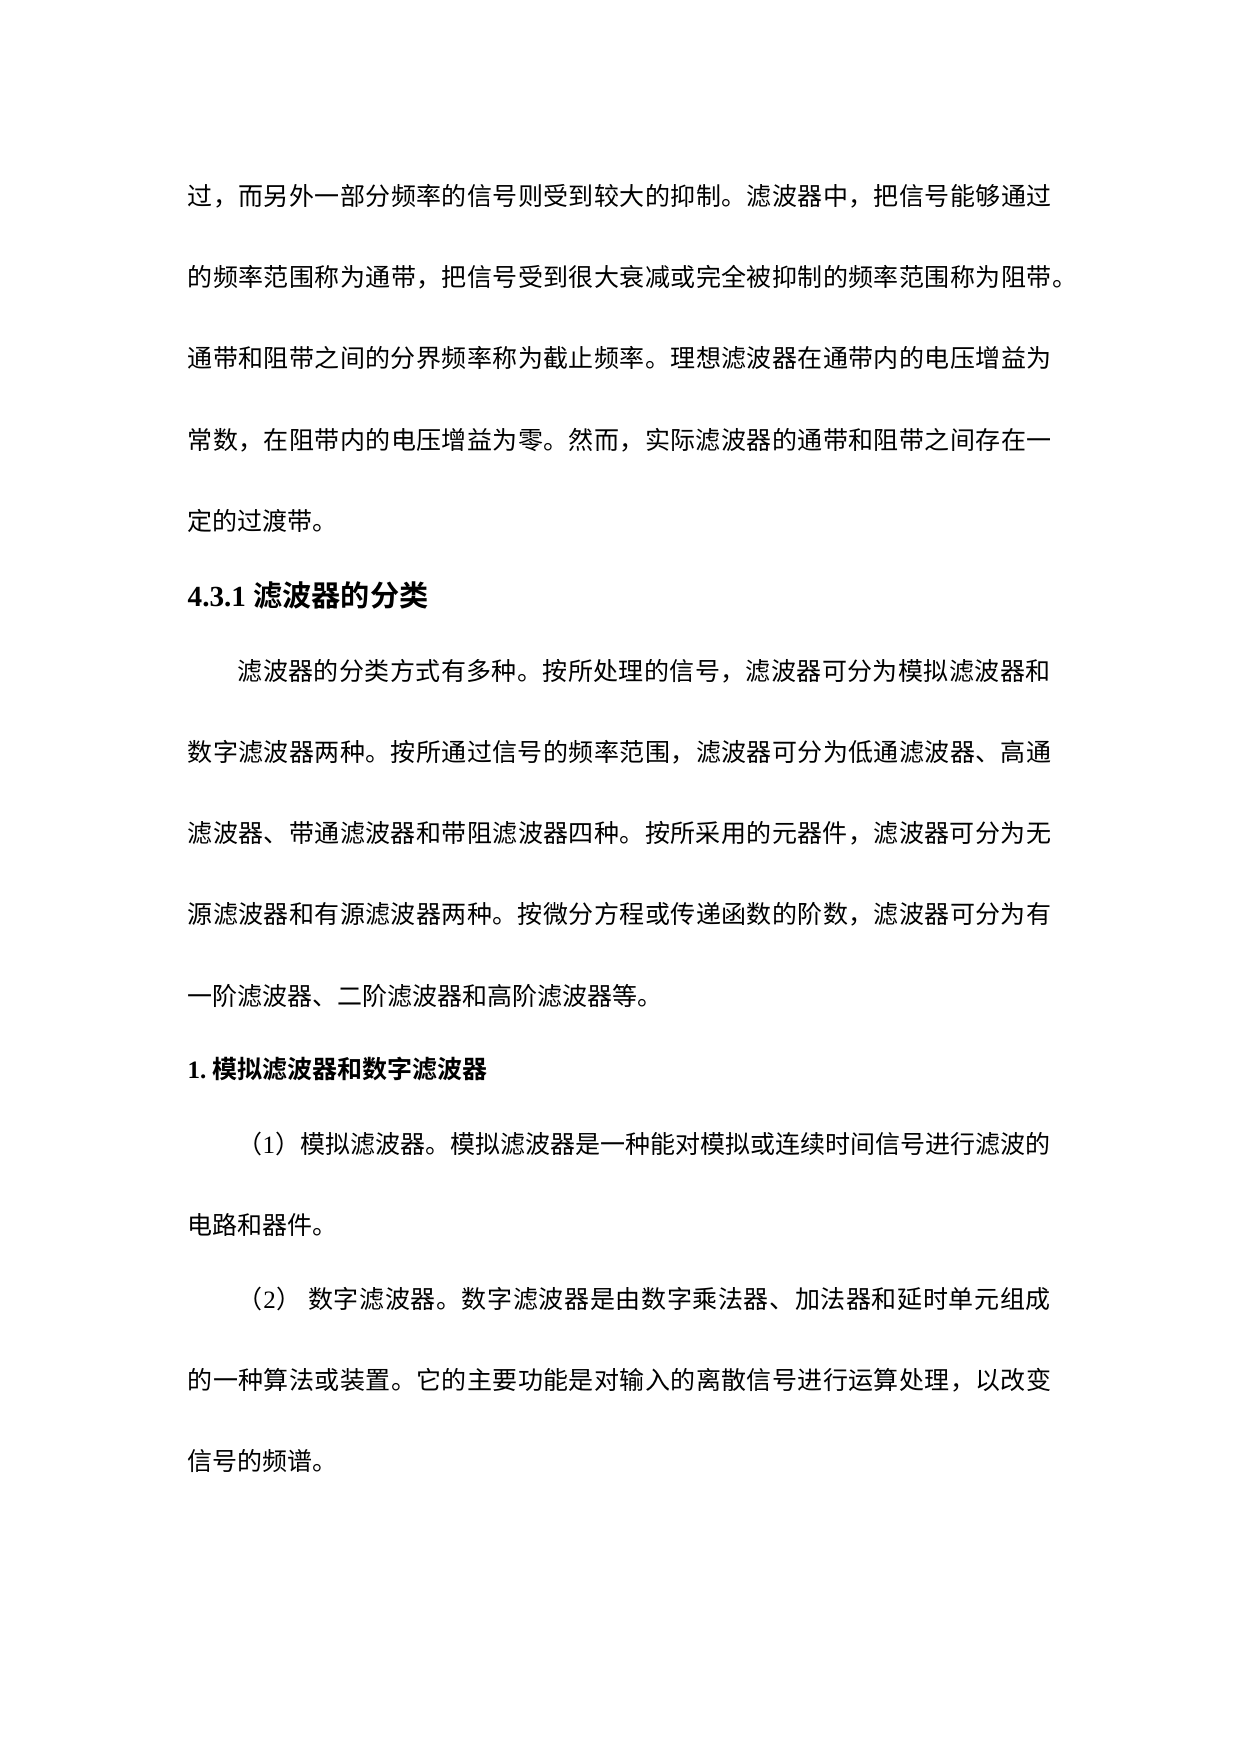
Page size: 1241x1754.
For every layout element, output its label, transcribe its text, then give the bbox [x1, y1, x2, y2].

subtitle 1. 模拟滤波器和数字滤波器 [187, 1036, 1053, 1101]
text （1）模拟滤波器。模拟滤波器是一种能对模拟或连续时间信号进行滤波的电路和器件。 [187, 1110, 1053, 1256]
subtitle 4.3.1 滤波器的分类 [187, 561, 1053, 626]
text 滤波器的分类方式有多种。按所处理的信号，滤波器可分为模拟滤波器和数字滤波器两种。按所通过信号的频率范围，滤波器可分为低通滤波器、高通滤波器、带通滤波器和带阻滤波器四种。按所采用的元器件，滤波器可分为无源滤波器和有源滤波器两种。按微分方程或传递函数的阶数，滤波器可分为有一阶滤波器、二阶滤波器和高阶滤波器等。 [187, 637, 1053, 1027]
text （2） 数字滤波器。数字滤波器是由数字乘法器、加法器和延时单元组成的一种算法或装置。它的主要功能是对输入的离散信号进行运算处理，以改变信号的频谱。 [187, 1265, 1053, 1492]
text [187, 162, 1053, 552]
